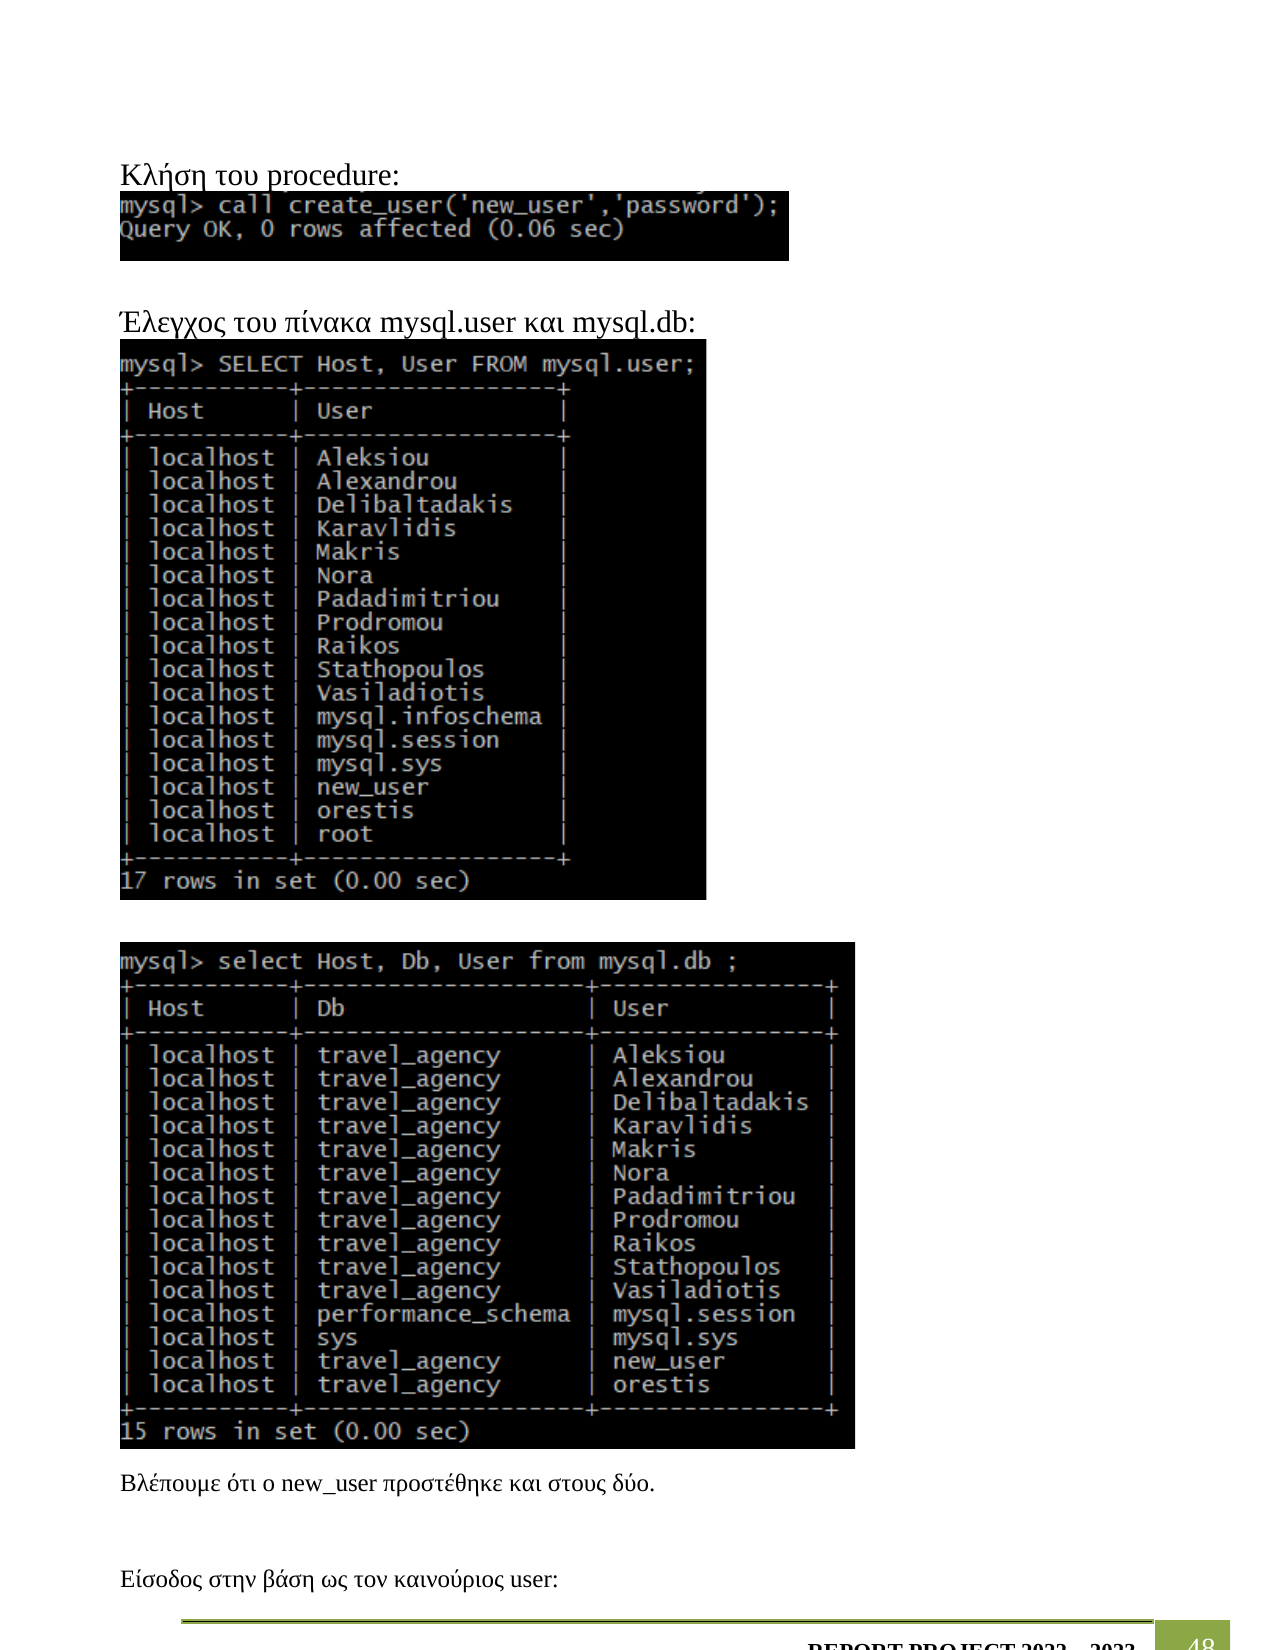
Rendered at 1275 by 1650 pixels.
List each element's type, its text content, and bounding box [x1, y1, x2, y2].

text Είσοδος στην βάση ως τον καινούριος user: [120, 1564, 1155, 1592]
picture [120, 942, 856, 1449]
text Κλήση του procedure: [120, 156, 1155, 192]
picture [120, 339, 707, 900]
text Έλεγχος του πίνακα mysql.user και mysql.db: [120, 303, 1155, 339]
picture [120, 191, 789, 261]
text Βλέπουμε ότι ο new_user προστέθηκε και στους δύο. [120, 1468, 1155, 1497]
